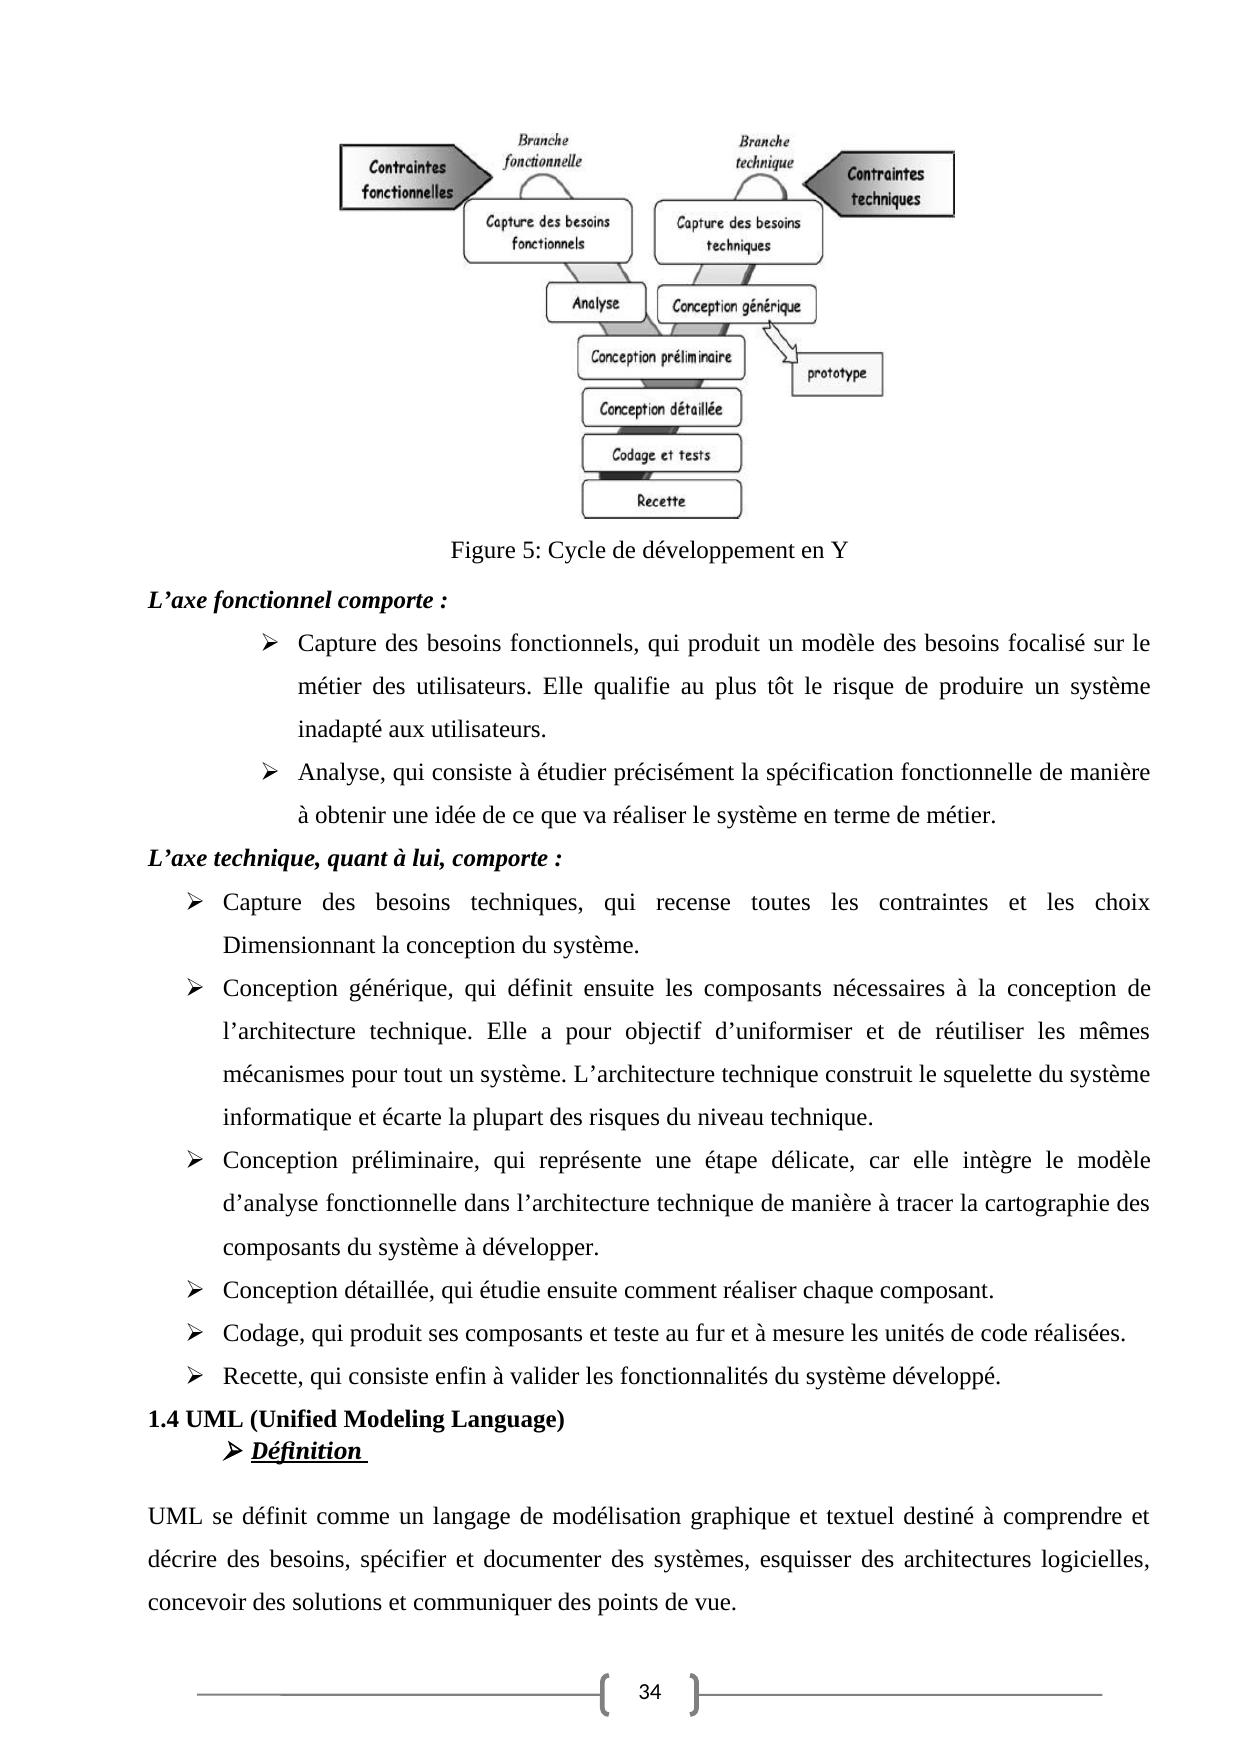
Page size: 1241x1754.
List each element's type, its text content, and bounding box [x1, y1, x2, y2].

list Définition [222, 1437, 1152, 1466]
text Figure 5: Cycle de développement en Y [148, 535, 1152, 564]
text UML se définit comme un langage de modélisation graphique et textuel destiné à comprendre et décrire des besoins, spécifier et documenter des systèmes, esquisser des architectures logicielles, concevoir des solutions et communiquer des points de vue. [148, 1501, 1152, 1616]
list Capture des besoins techniques, qui recense toutes les contraintes et les choix Dimensionnant la conception du système. [185, 887, 1152, 958]
list Conception préliminaire, qui représente une étape délicate, car elle intègre le modèle d’analyse fonctionnelle dans l’architecture technique de manière à tracer la cartographie des composants du système à développer. [185, 1145, 1152, 1260]
list Conception générique, qui définit ensuite les composants nécessaires à la conception de l’architecture technique. Elle a pour objectif d’uniformiser et de réutiliser les mêmes mécanismes pour tout un système. L’architecture technique construit le squelette du système informatique et écarte la plupart des risques du niveau technique. [185, 973, 1152, 1131]
picture [325, 118, 974, 531]
text L’axe fonctionnel comporte : [148, 585, 1152, 613]
text L’axe technique, quant à lui, comporte : [148, 843, 1152, 872]
list Conception détaillée, qui étudie ensuite comment réaliser chaque composant. [185, 1275, 1152, 1303]
list UML (Unified Modeling Language) [148, 1404, 1152, 1433]
list Codage, qui produit ses composants et teste au fur et à mesure les unités de code réalisées. [185, 1318, 1152, 1347]
list Capture des besoins fonctionnels, qui produit un modèle des besoins focalisé sur le métier des utilisateurs. Elle qualifie au plus tôt le risque de produire un système inadapté aux utilisateurs. [260, 628, 1152, 743]
list Analyse, qui consiste à étudier précisément la spécification fonctionnelle de manière à obtenir une idée de ce que va réaliser le système en terme de métier. [260, 757, 1152, 829]
list Recette, qui consiste enfin à valider les fonctionnalités du système développé. [185, 1361, 1152, 1390]
